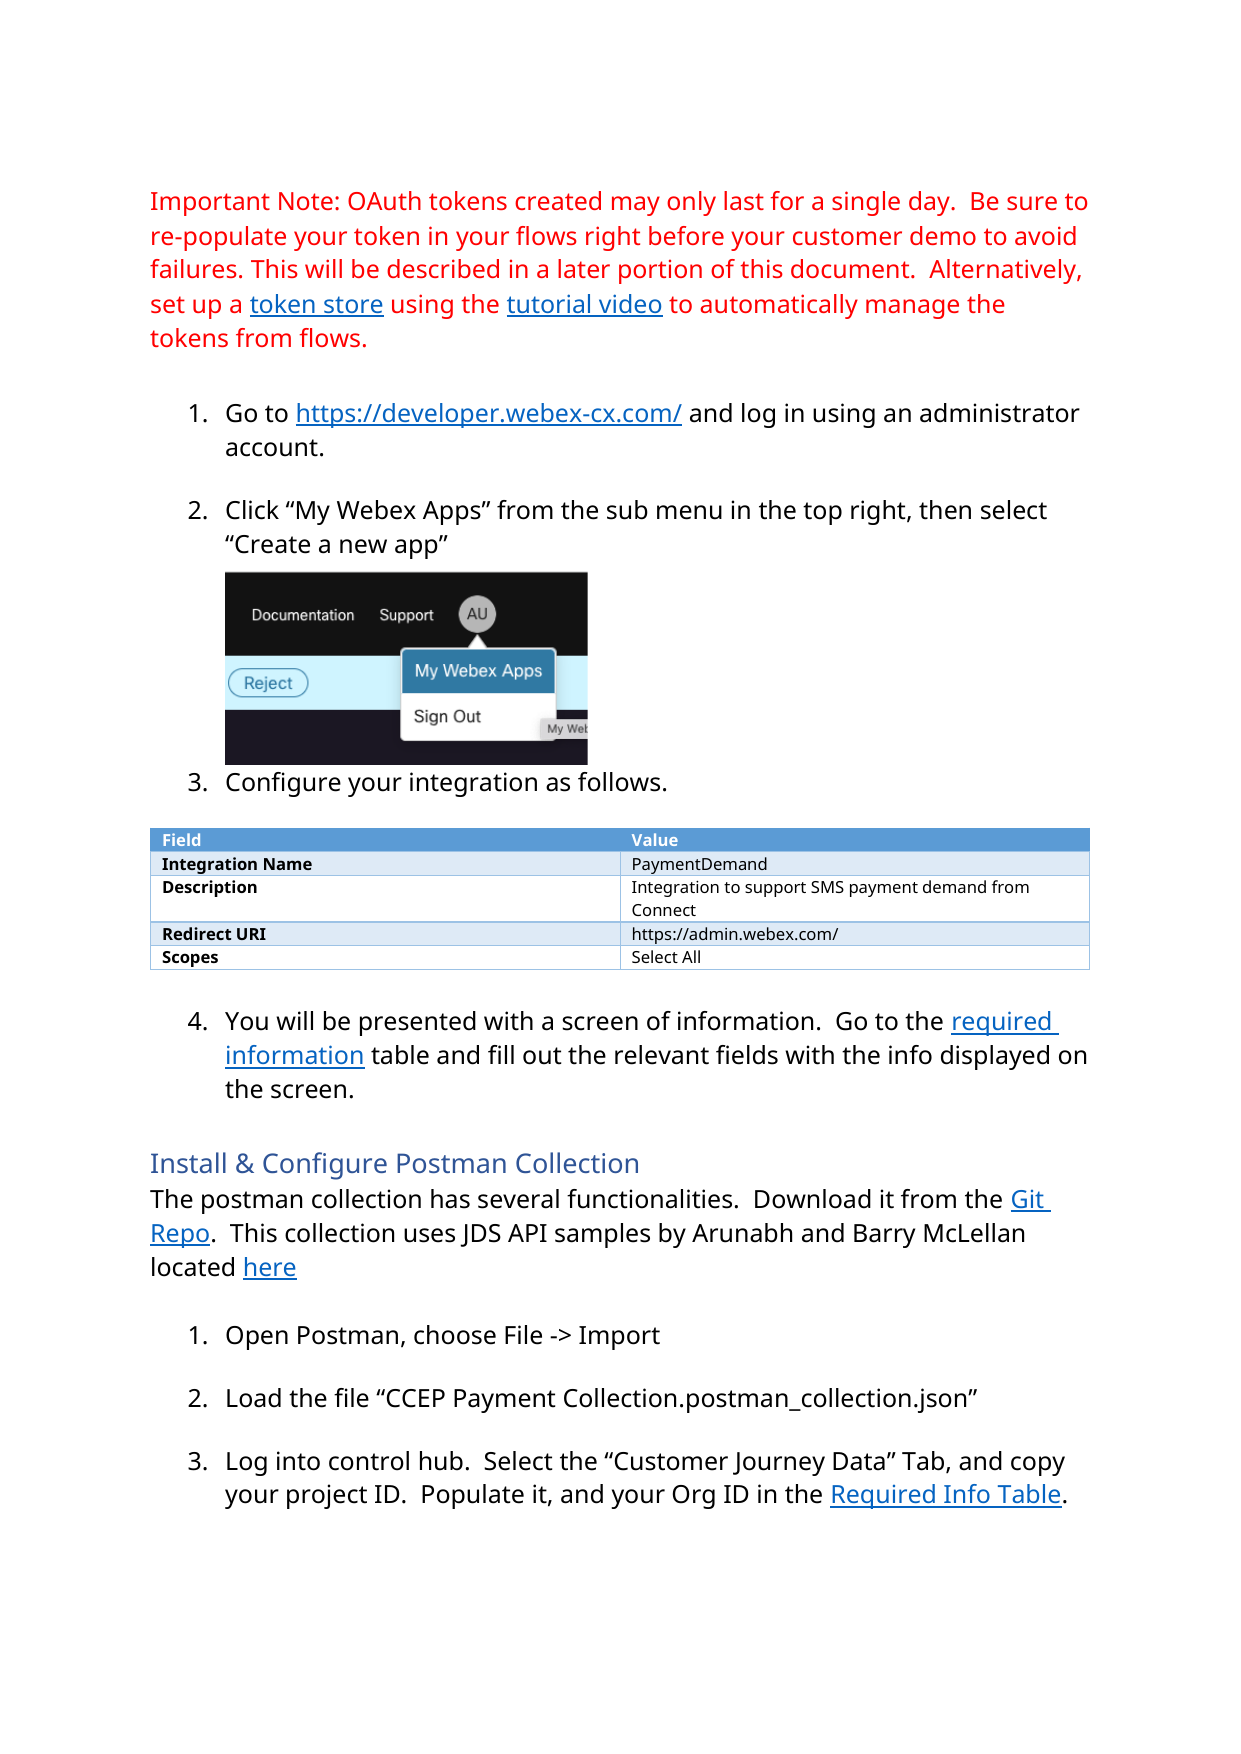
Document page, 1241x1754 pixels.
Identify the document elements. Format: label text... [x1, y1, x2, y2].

table_cell Integration Name [151, 852, 620, 875]
list Load the file “CCEP Payment Collection.postman_collection.json” [187, 1380, 1090, 1443]
picture [225, 560, 588, 765]
list Configure your integration as follows. [187, 764, 1090, 827]
table_cell Select All [621, 946, 1089, 969]
table_cell PaymentDemand [621, 852, 1089, 875]
table_header Value [621, 829, 1089, 851]
list Open Postman, choose File -> Import [187, 1317, 1090, 1380]
table_header Field [151, 829, 620, 851]
list You will be presented with a screen of information. Go to the required information table and fill out the relevant fields with the info displayed on the screen. [187, 1004, 1090, 1106]
table_cell Integration to support SMS payment demand from Connect [621, 876, 1089, 921]
table_cell Scopes [151, 946, 620, 969]
list Go to https://developer.webex-cx.com/ and log in using an administrator account. [187, 395, 1090, 492]
text Important Note: OAuth tokens created may only last for a single day. Be sure to re-populate your token in your flows right before your customer demo to avoid failures. This will be described in a later portion of this document. Alternatively, set up a token store using the tutorial video to automatically manage the tokens from flows. [150, 184, 1090, 354]
subtitle Install & Configure Postman Collection [150, 1144, 1090, 1181]
table_cell https://admin.webex.com/ [621, 923, 1089, 945]
table_cell Redirect URI [151, 923, 620, 945]
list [187, 1443, 1090, 1511]
table_cell Description [151, 876, 620, 921]
text The postman collection has several functionalities. Download it from the Git Repo. This collection uses JDS API samples by Arunabh and Barry McLellan located here [150, 1181, 1090, 1283]
